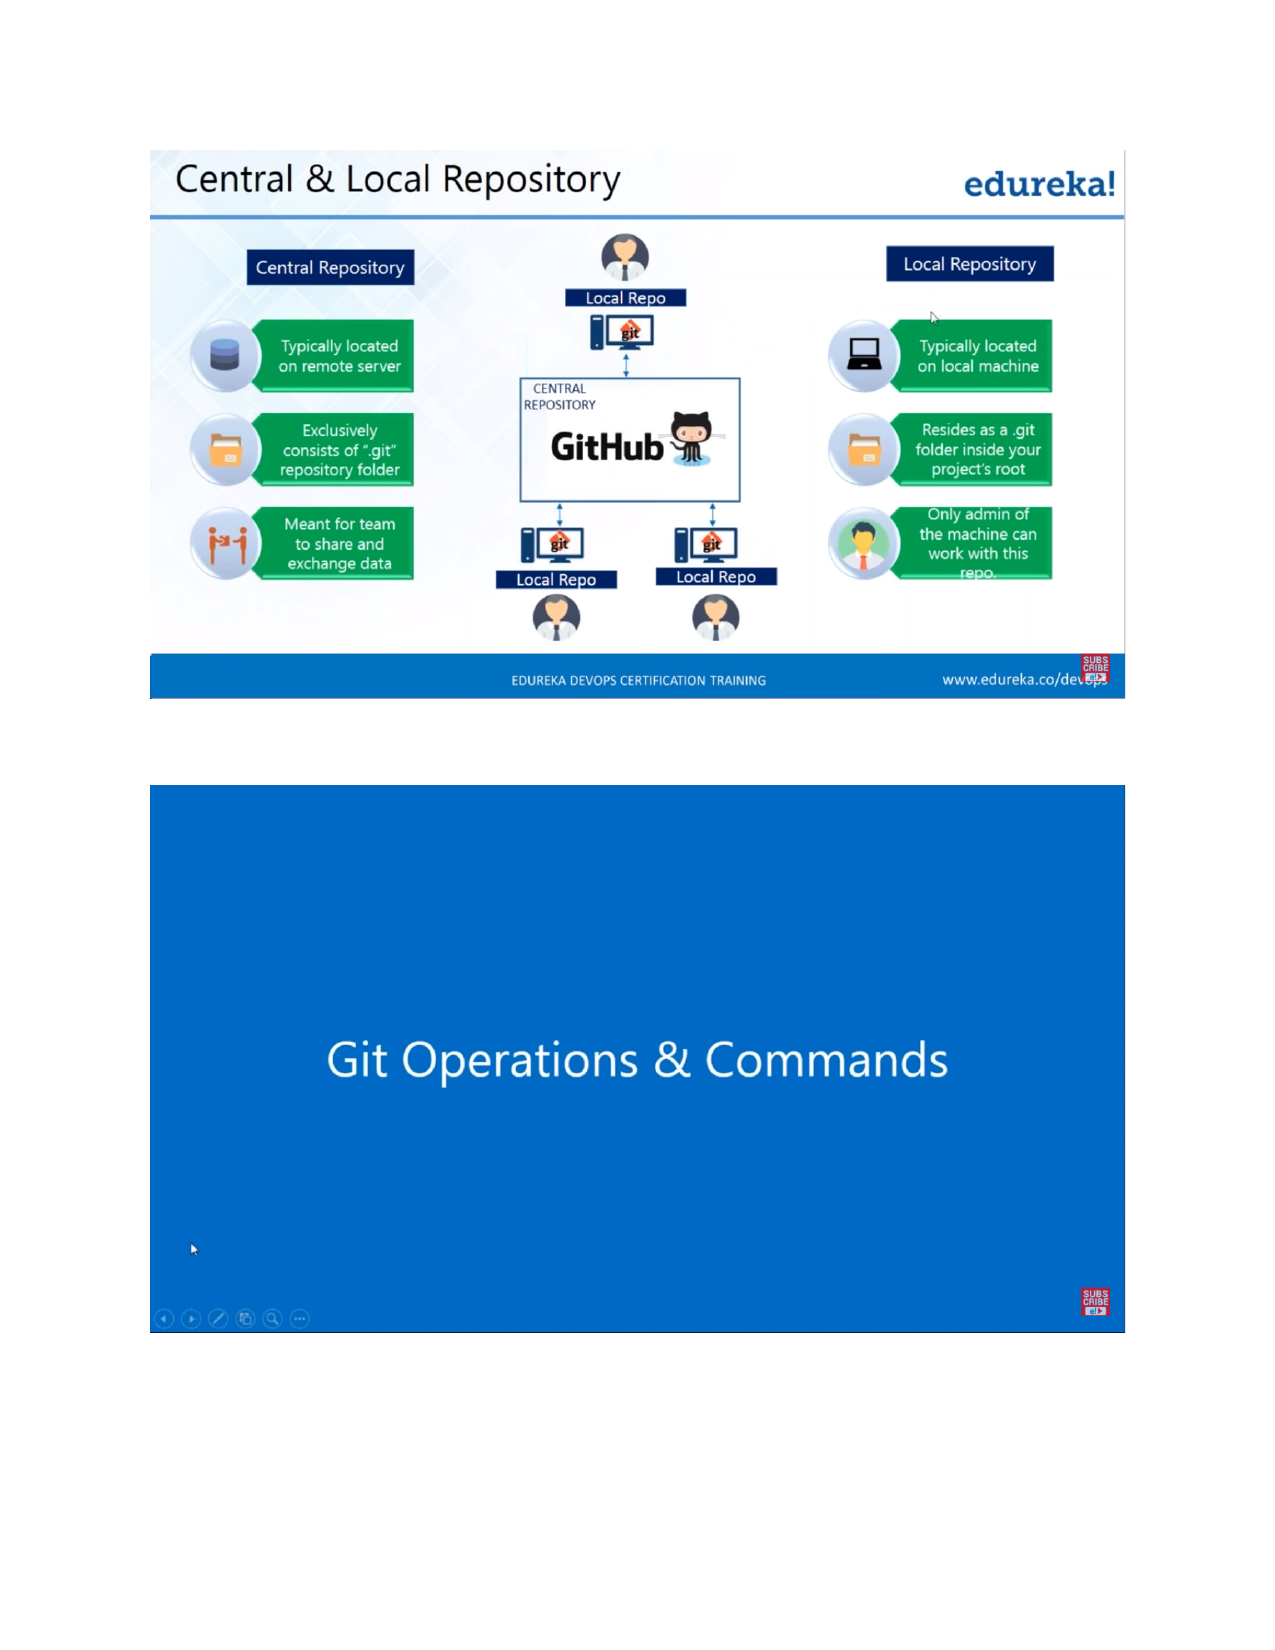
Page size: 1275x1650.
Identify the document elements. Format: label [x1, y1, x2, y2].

picture [150, 785, 1125, 1333]
picture [150, 150, 1125, 699]
